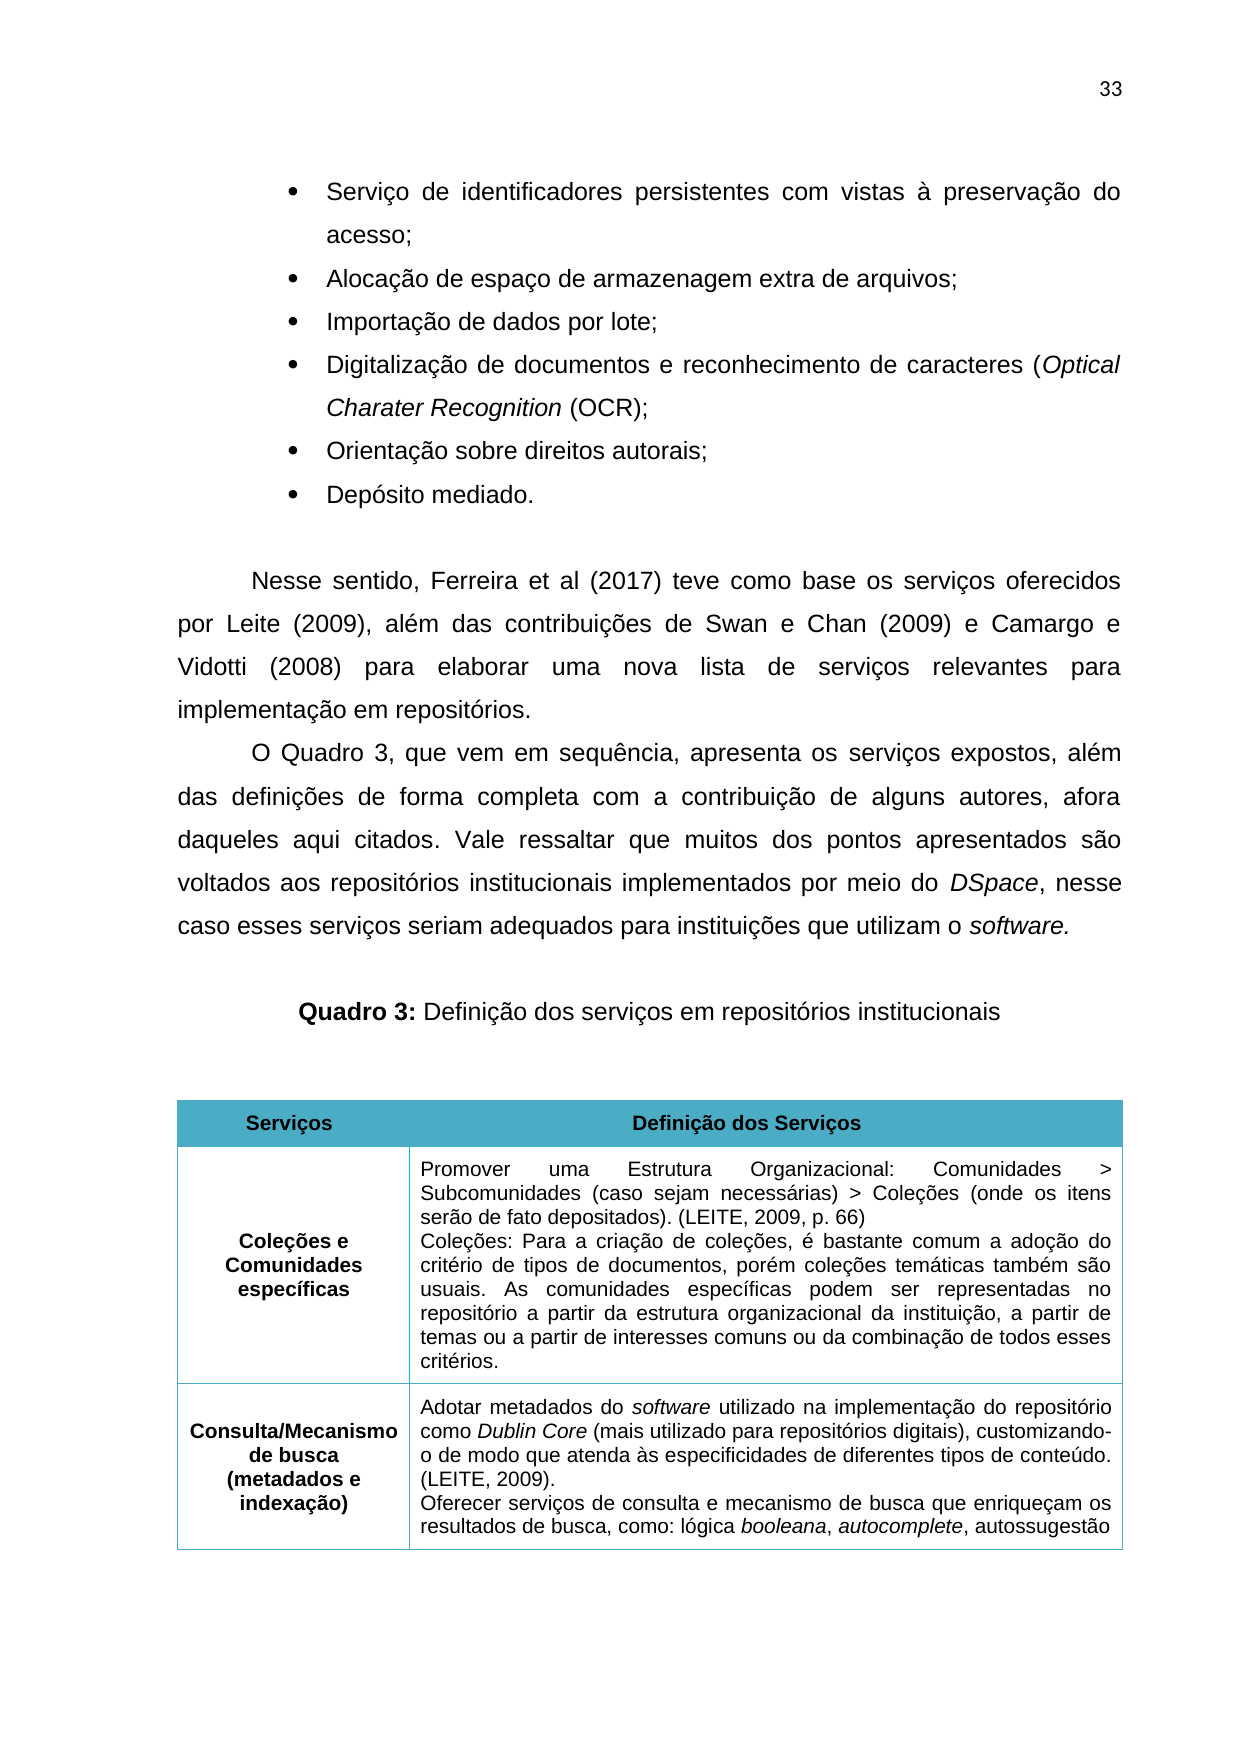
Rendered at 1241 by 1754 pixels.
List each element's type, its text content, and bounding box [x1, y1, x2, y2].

list Serviço de identificadores persistentes com vistas à preservação do acesso; [288, 177, 1122, 249]
text O Quadro 3, que vem em sequência, apresenta os serviços expostos, além das definições de forma completa com a contribuição de alguns autores, afora daqueles aqui citados. Vale ressaltar que muitos dos pontos apresentados são voltados aos repositórios institucionais implementados por meio do DSpace, nesse caso esses serviços seriam adequados para instituições que utilizam o software. [177, 738, 1122, 940]
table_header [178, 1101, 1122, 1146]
list Orientação sobre direitos autorais; [288, 436, 1122, 465]
list Alocação de espaço de armazenagem extra de arquivos; [288, 263, 1122, 292]
list Importação de dados por lote; [288, 307, 1122, 336]
text Quadro 3: Definição dos serviços em repositórios institucionais [177, 997, 1122, 1026]
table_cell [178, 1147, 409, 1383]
list Depósito mediado. [288, 479, 1122, 508]
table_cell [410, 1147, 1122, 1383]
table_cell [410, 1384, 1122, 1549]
text Nesse sentido, Ferreira et al (2017) teve como base os serviços oferecidos por Leite (2009), além das contribuições de Swan e Chan (2009) e Camargo e Vidotti (2008) para elaborar uma nova lista de serviços relevantes para implementação em repositórios. [177, 566, 1122, 724]
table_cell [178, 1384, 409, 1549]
list Digitalização de documentos e reconhecimento de caracteres (Optical Charater Recognition (OCR); [288, 350, 1122, 422]
